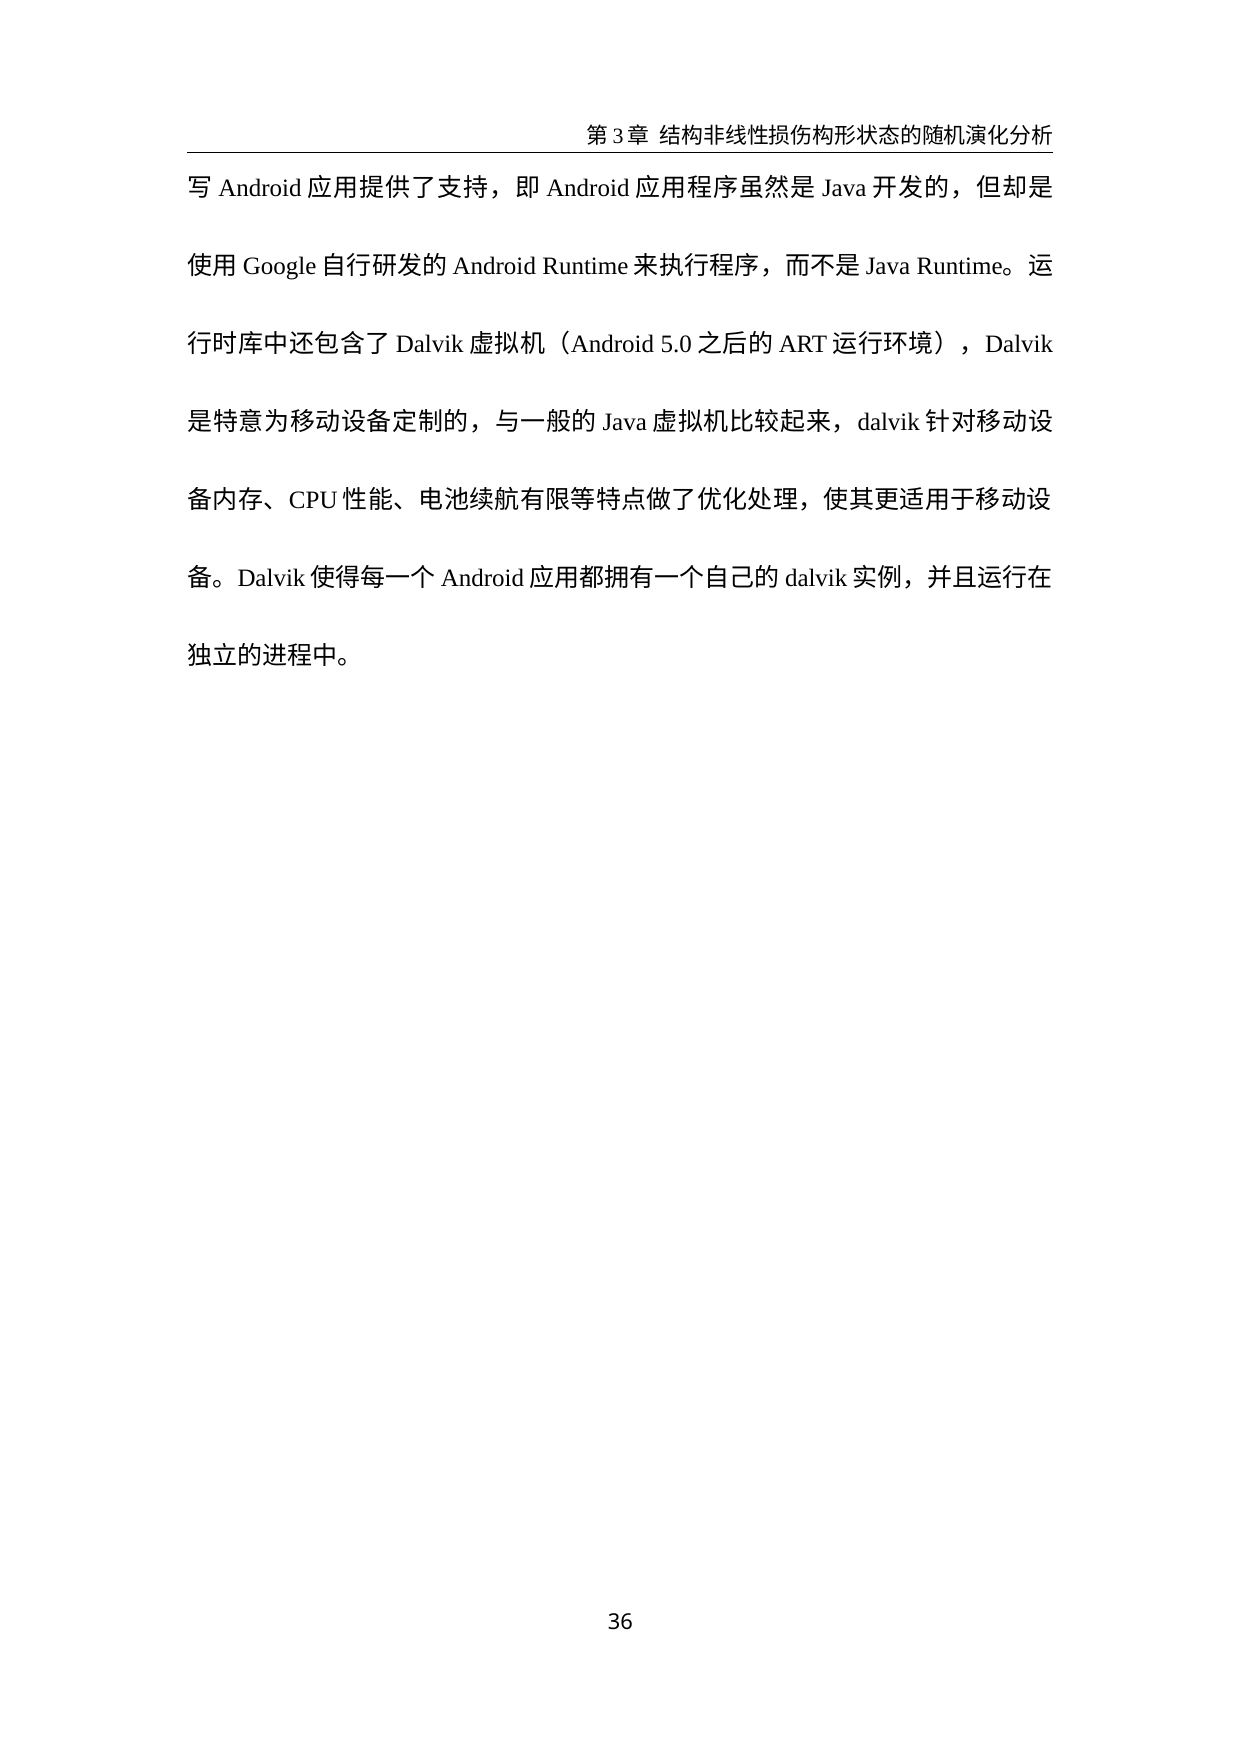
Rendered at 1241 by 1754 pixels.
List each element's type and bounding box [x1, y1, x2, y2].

text [187, 153, 1053, 686]
